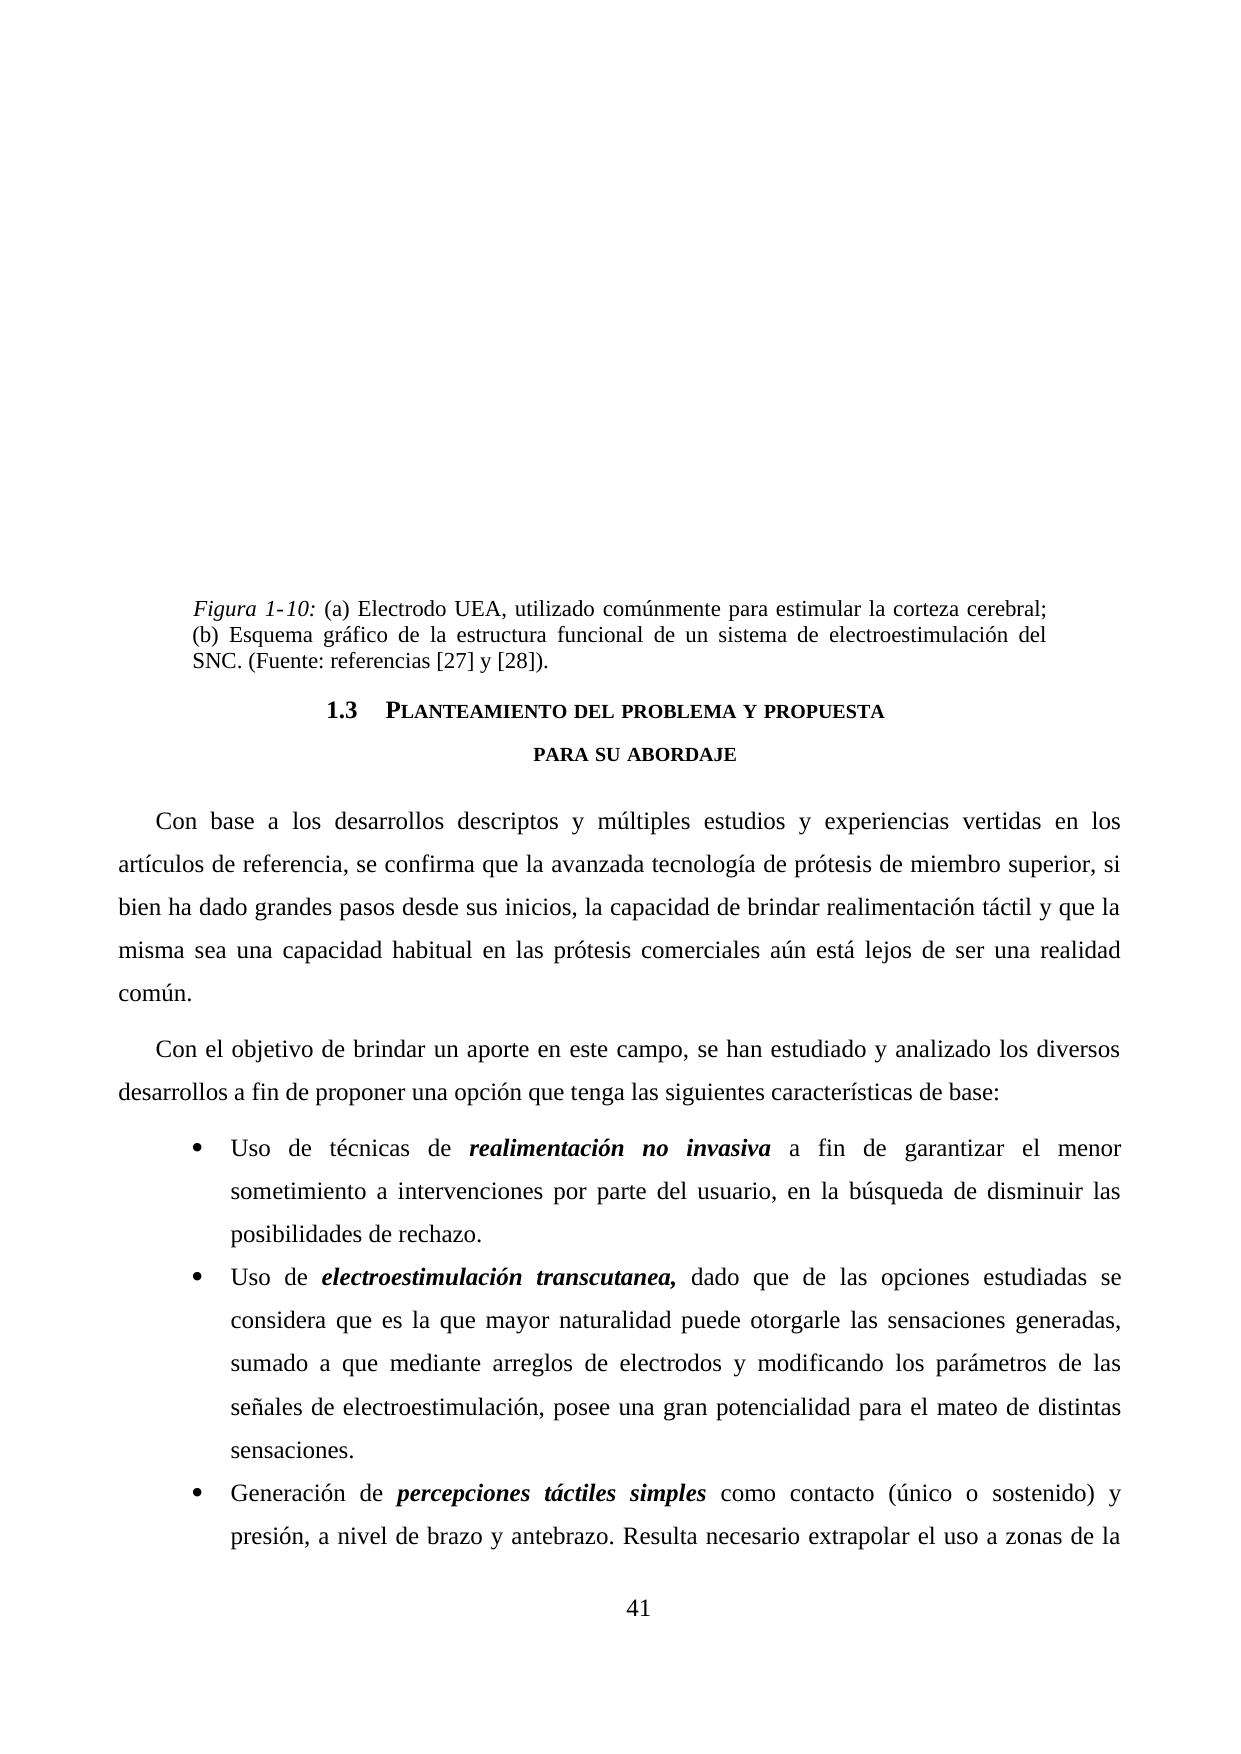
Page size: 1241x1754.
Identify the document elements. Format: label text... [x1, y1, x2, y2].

list Uso de electroestimulación transcutanea, dado que de las opciones estudiadas se considera que es la que mayor naturalidad puede otorgarle las sensaciones generadas, sumado a que mediante arreglos de electrodos y modificando los parámetros de las señales de electroestimulación, posee una gran potencialidad para el mateo de distintas sensaciones. [193, 1262, 1122, 1463]
text Figura 1-10: (a) Electrodo UEA, utilizado comúnmente para estimular la corteza cerebral; (b) Esquema gráfico de la estructura funcional de un sistema de electroestimulación del SNC. (Fuente: referencias [27] y [28]). [192, 595, 1048, 674]
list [193, 1478, 1122, 1550]
text Con base a los desarrollos descriptos y múltiples estudios y experiencias vertidas en los artículos de referencia, se confirma que la avanzada tecnología de prótesis de miembro superior, si bien ha dado grandes pasos desde sus inicios, la capacidad de brindar realimentación táctil y que la misma sea una capacidad habitual en las prótesis comerciales aún está lejos de ser una realidad común. [118, 806, 1122, 1007]
subtitle Planteamiento del problema y propuesta para su abordaje [325, 695, 886, 767]
list Uso de técnicas de realimentación no invasiva a fin de garantizar el menor sometimiento a intervenciones por parte del usuario, en la búsqueda de disminuir las posibilidades de rechazo. [193, 1133, 1122, 1248]
text Con el objetivo de brindar un aporte en este campo, se han estudiado y analizado los diversos desarrollos a fin de proponer una opción que tenga las siguientes características de base: [118, 1034, 1122, 1106]
